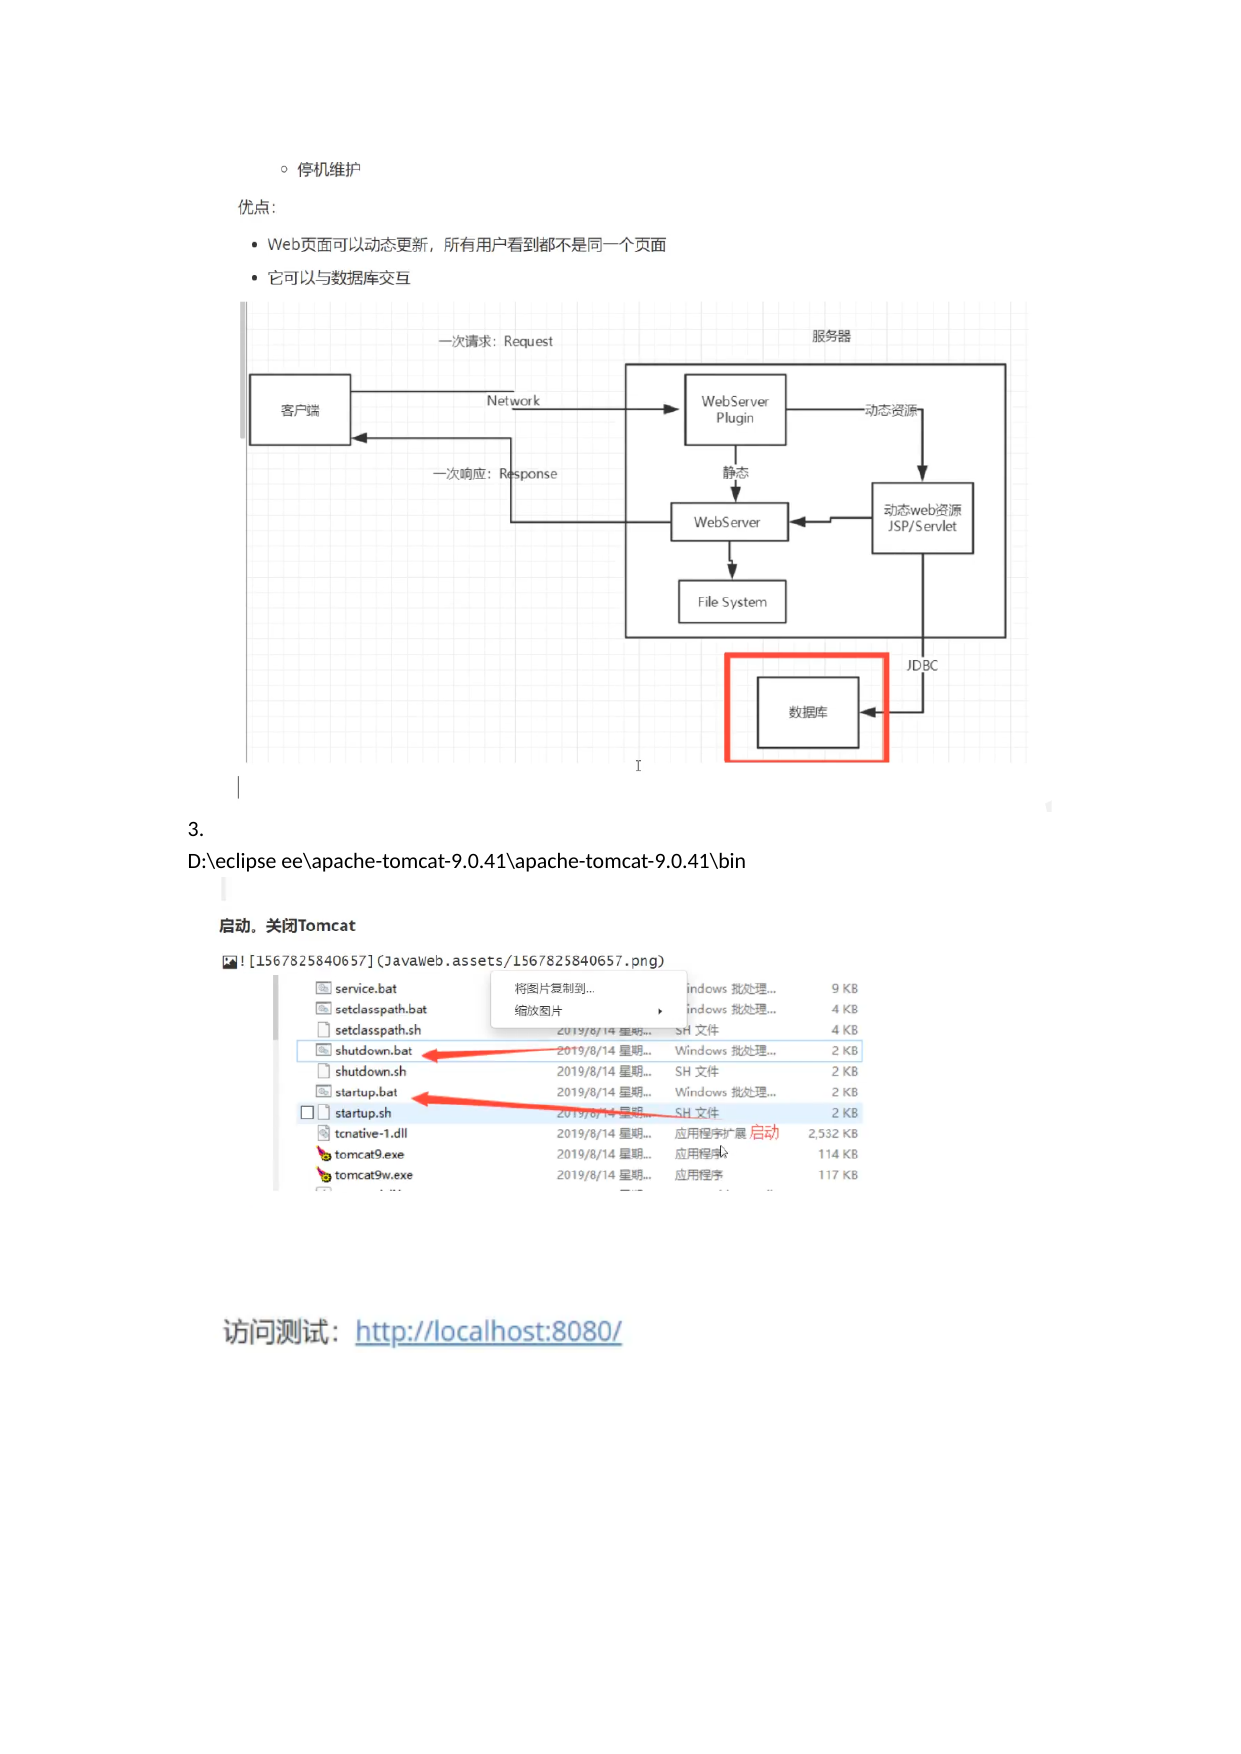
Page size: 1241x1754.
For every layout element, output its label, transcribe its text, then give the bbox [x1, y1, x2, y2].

picture [187, 1299, 769, 1353]
picture [187, 162, 1052, 812]
text D:\eclipse ee\apache-tomcat-9.0.41\apache-tomcat-9.0.41\bin [187, 844, 1053, 877]
picture [187, 877, 1052, 1293]
text 3. [187, 812, 1053, 844]
